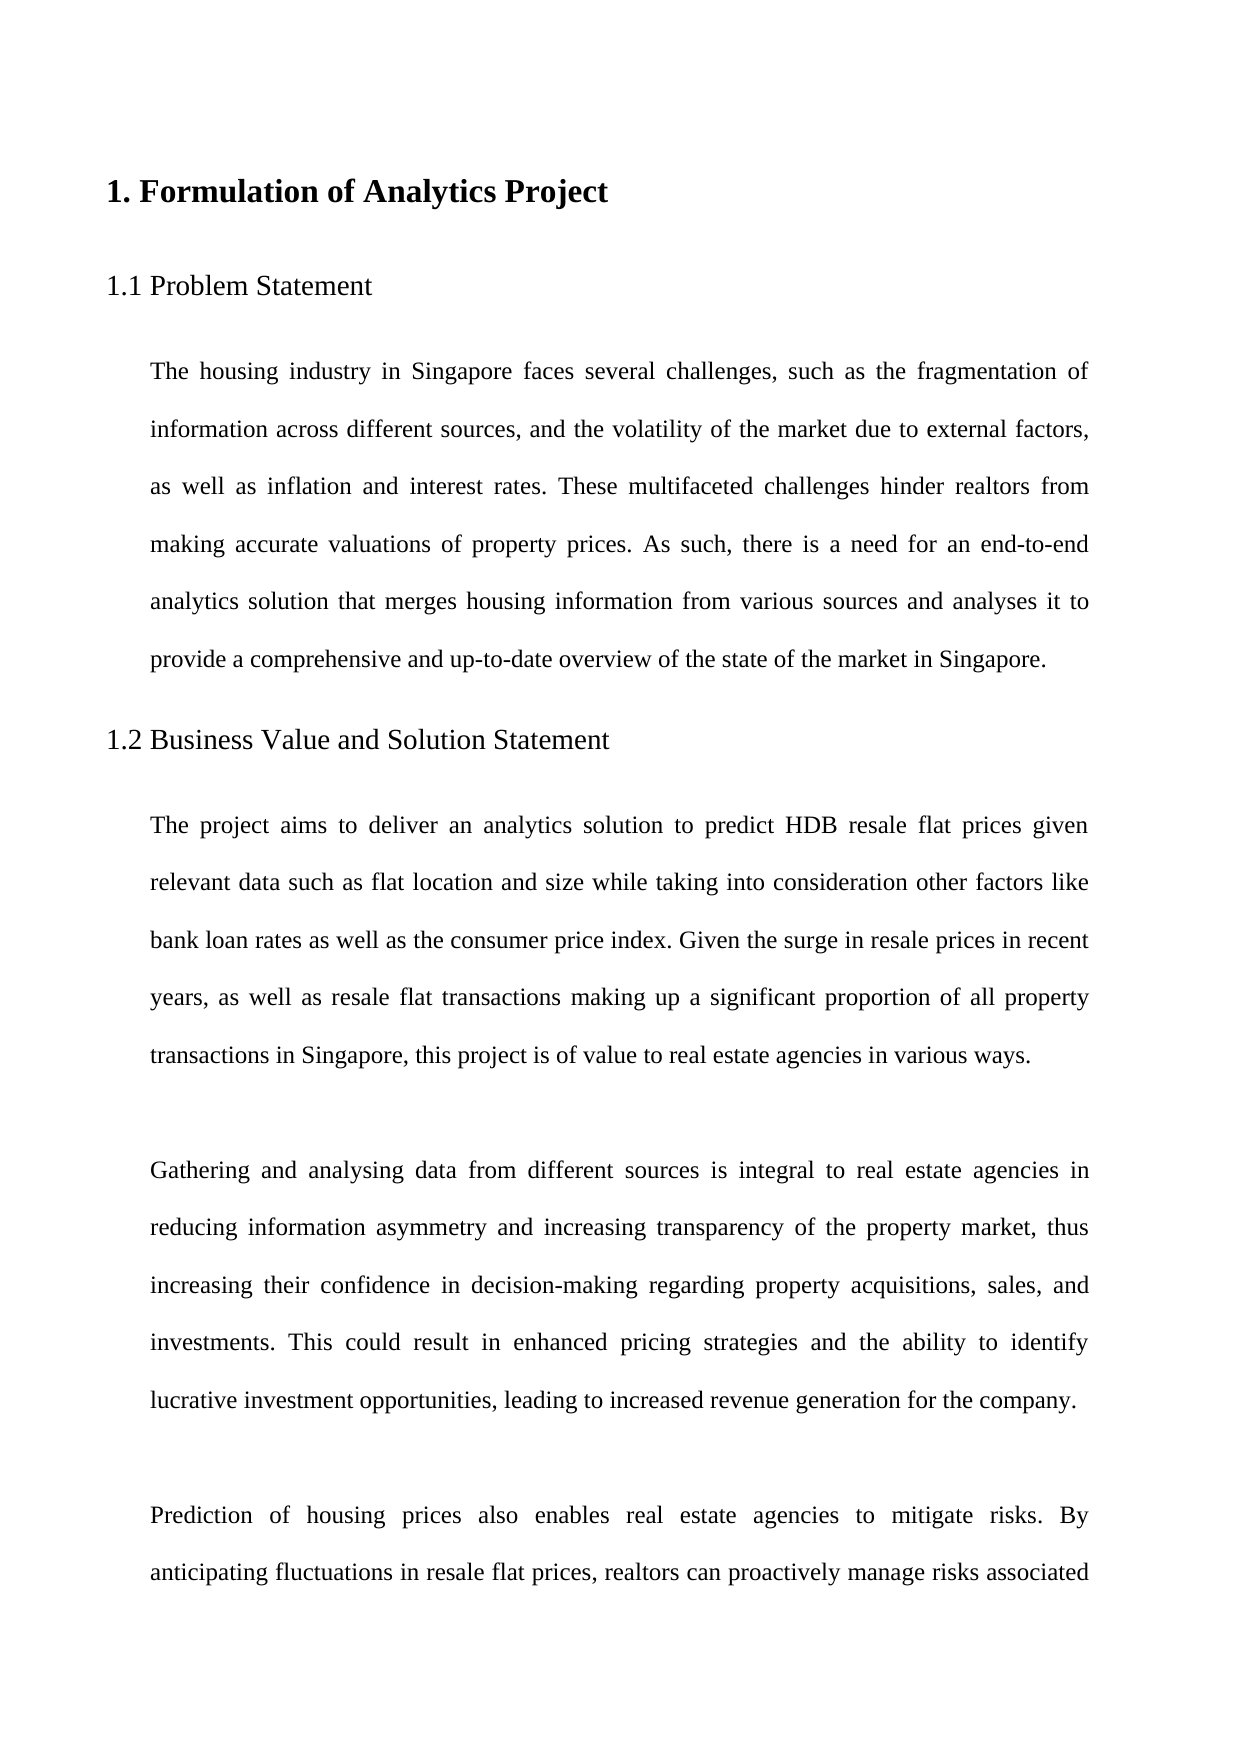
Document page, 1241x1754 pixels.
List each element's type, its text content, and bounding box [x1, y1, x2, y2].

text The project aims to deliver an analytics solution to predict HDB resale flat prices given relevant data such as flat location and size while taking into consideration other factors like bank loan rates as well as the consumer price index. Given the surge in resale prices in recent years, as well as resale flat transactions making up a significant proportion of all property transactions in Singapore, this project is of value to real estate agencies in various ways. [150, 810, 1090, 1069]
text Gathering and analysing data from different sources is integral to real estate agencies in reducing information asymmetry and increasing transparency of the property market, thus increasing their confidence in decision-making regarding property acquisitions, sales, and investments. This could result in enhanced pricing strategies and the ability to identify lucrative investment opportunities, leading to increased revenue generation for the company. [150, 1155, 1090, 1414]
subtitle 1.2 Business Value and Solution Statement [106, 722, 1090, 756]
text The housing industry in Singapore faces several challenges, such as the fragmentation of information across different sources, and the volatility of the market due to external factors, as well as inflation and interest rates. These multifaceted challenges hinder realtors from making accurate valuations of property prices. As such, there is a need for an end-to-end analytics solution that merges housing information from various sources and analyses it to provide a comprehensive and up-to-date overview of the state of the market in Singapore. [150, 356, 1090, 672]
subtitle 1.1 Problem Statement [106, 268, 1090, 302]
subtitle 1. Formulation of Analytics Project [106, 171, 1090, 209]
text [150, 1500, 1090, 1586]
